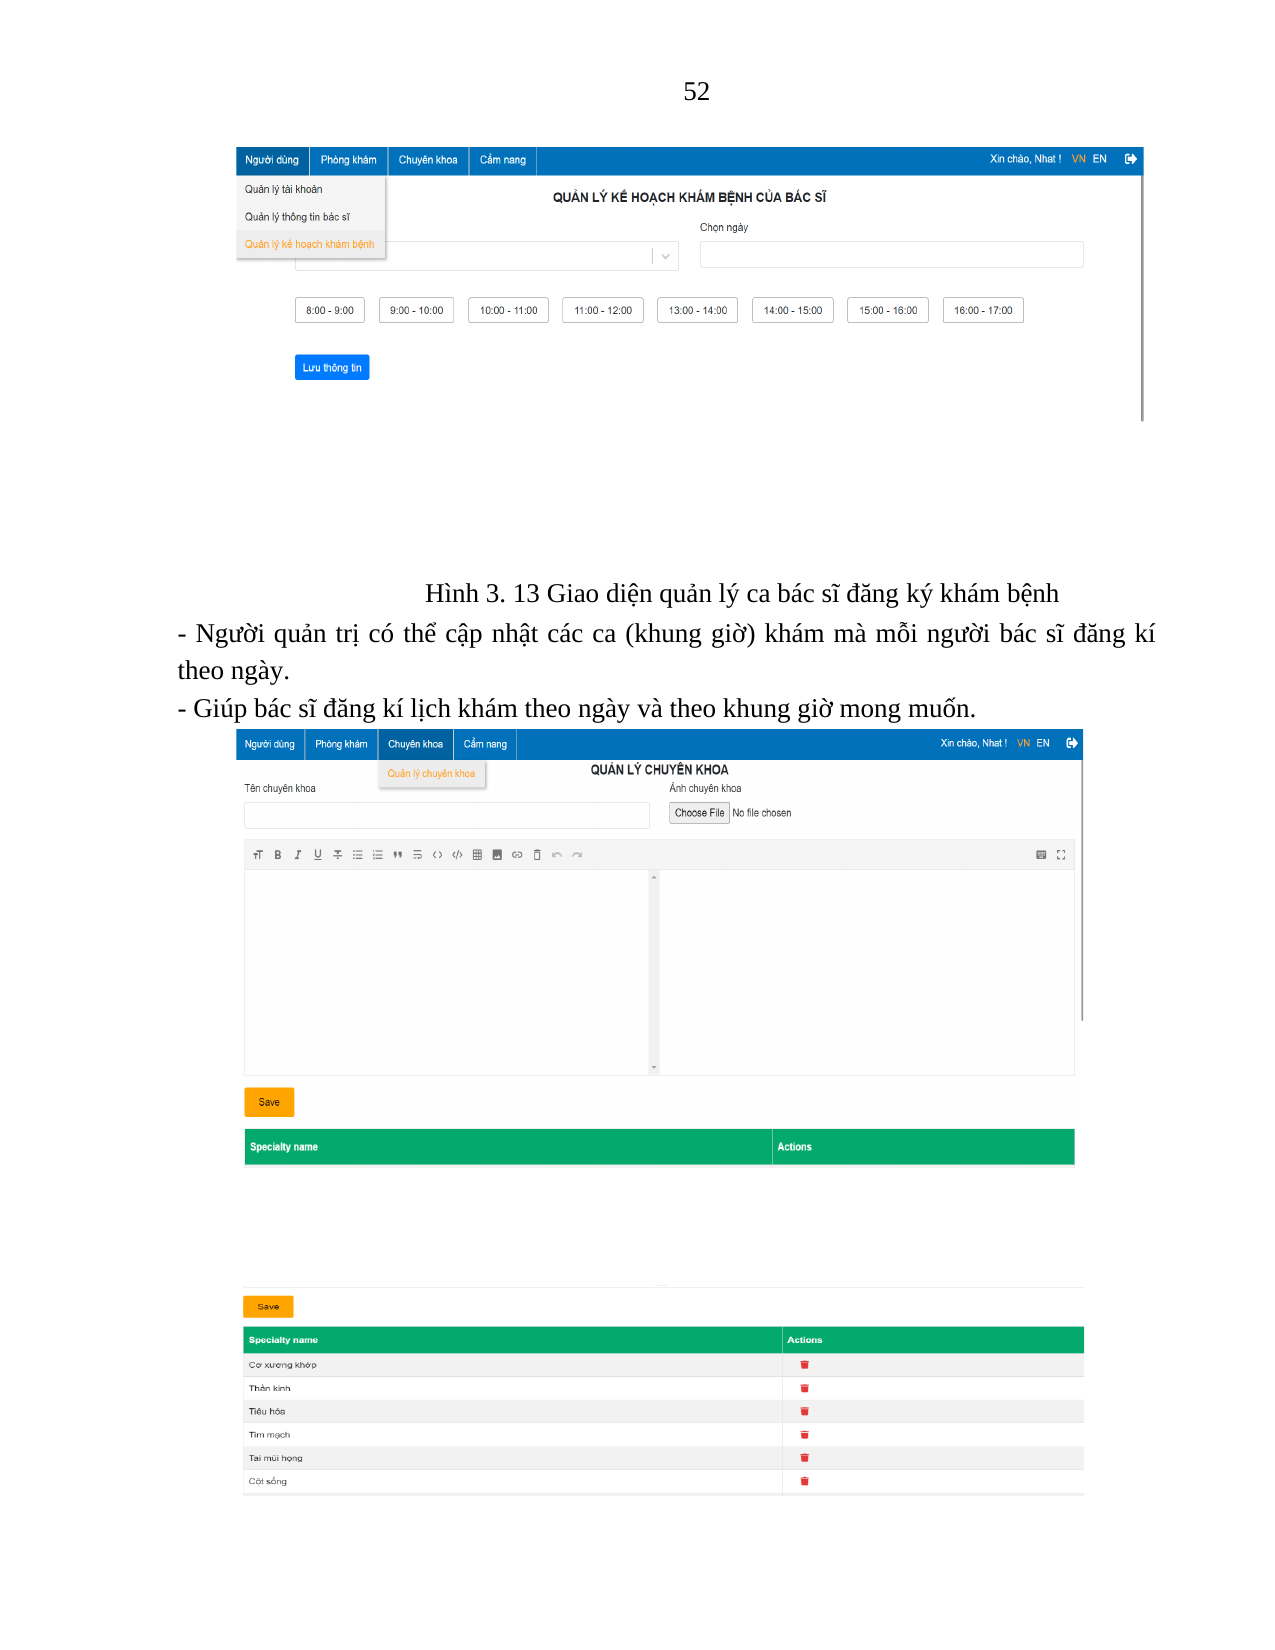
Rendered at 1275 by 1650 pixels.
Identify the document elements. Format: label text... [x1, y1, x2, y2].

text - Người quản trị có thể cập nhật các ca (khung giờ) khám mà mỗi người bác sĩ đăng kí theo ngày. [177, 617, 1157, 686]
text - Giúp bác sĩ đăng kí lịch khám theo ngày và theo khung giờ mong muốn. [177, 692, 1157, 723]
picture [236, 147, 1144, 571]
picture [236, 729, 1084, 1168]
picture [236, 1285, 1085, 1496]
text Hình 3. 13 Giao diện quản lý ca bác sĩ đăng ký khám bệnh [252, 577, 1157, 608]
